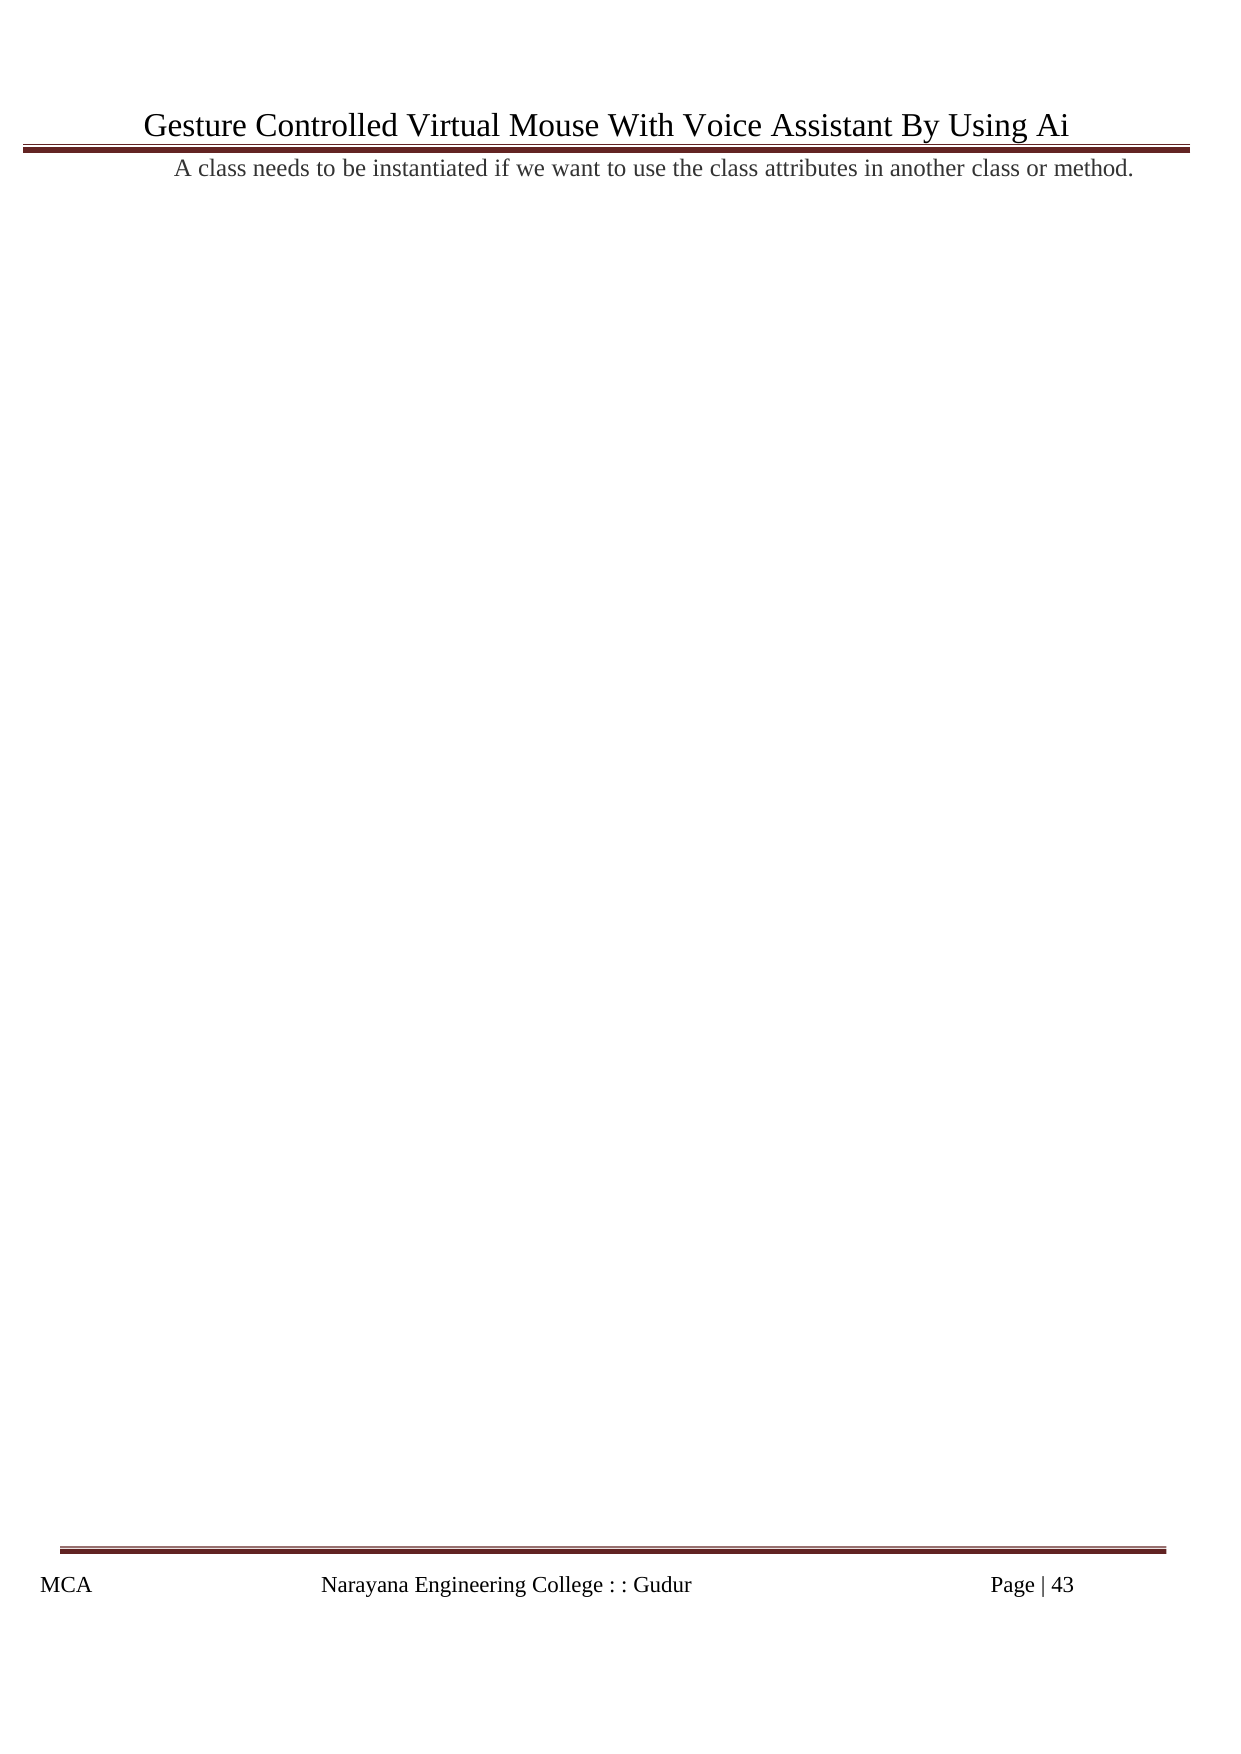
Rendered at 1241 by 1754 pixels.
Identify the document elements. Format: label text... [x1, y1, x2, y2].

text A class needs to be instantiated if we want to use the class attributes in another class or method. [173, 153, 1190, 182]
